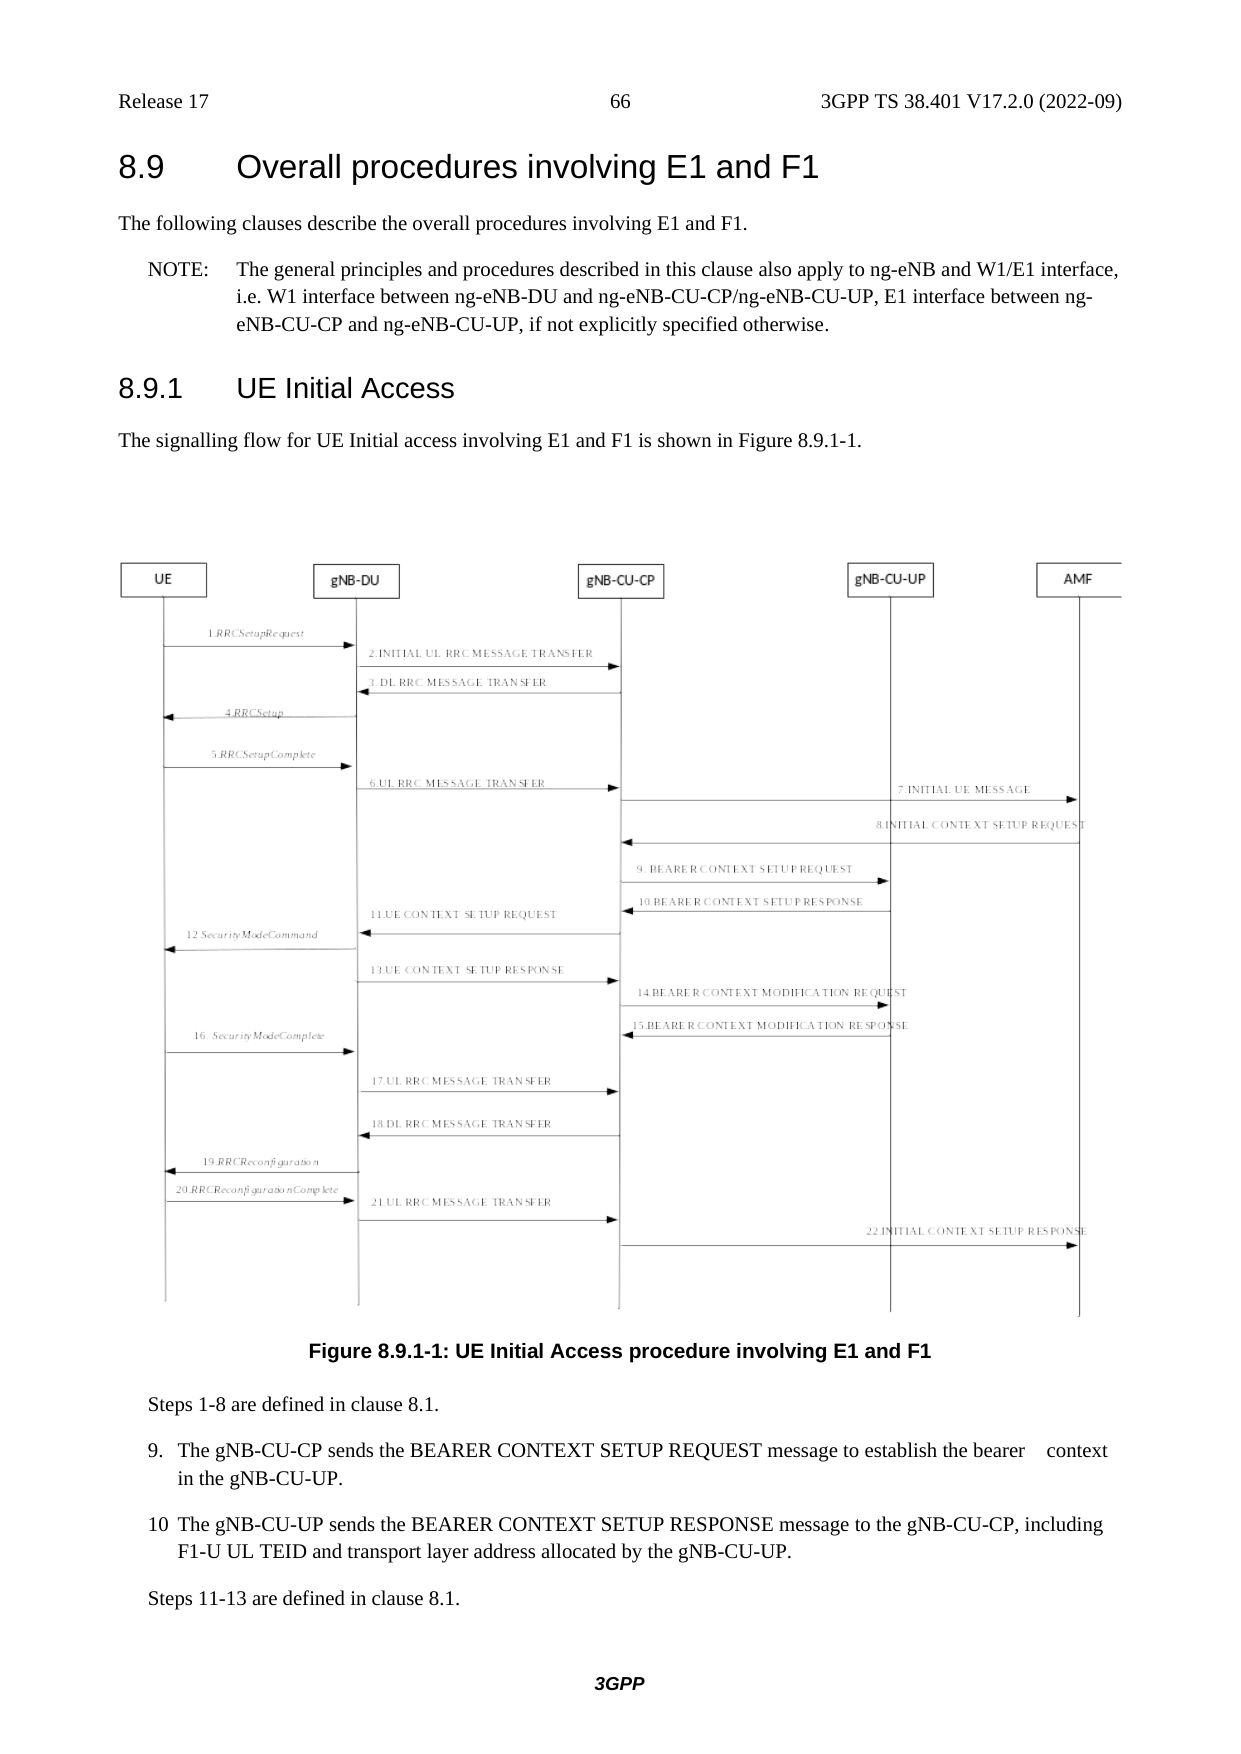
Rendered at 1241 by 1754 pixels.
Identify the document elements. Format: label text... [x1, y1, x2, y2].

subtitle 8.9 Overall procedures involving E1 and F1 [118, 147, 1122, 186]
text Figure 8.9.1-1: UE Initial Access procedure involving E1 and F1 [118, 1339, 1122, 1363]
text Steps 1-8 are defined in clause 8.1. [148, 1391, 1122, 1416]
text Steps 11-13 are defined in clause 8.1. [148, 1586, 1122, 1610]
text 9. The gNB-CU-CP sends the BEARER CONTEXT SETUP REQUEST message to establish the bearer context in the gNB-CU-UP. [148, 1438, 1122, 1489]
text The signalling flow for UE Initial access involving E1 and F1 is shown in Figure 8.9.1-1. [118, 428, 1122, 452]
text 10 The gNB-CU-UP sends the BEARER CONTEXT SETUP RESPONSE message to the gNB-CU-CP, including F1-U UL TEID and transport layer address allocated by the gNB-CU-UP. [148, 1512, 1122, 1563]
subtitle 8.9.1 UE Initial Access [118, 371, 1122, 404]
text The following clauses describe the overall procedures involving E1 and F1. [118, 210, 1122, 234]
text NOTE: The general principles and procedures described in this clause also apply to ng-eNB and W1/E1 interface, i.e. W1 interface between ng-eNB-DU and ng-eNB-CU-CP/ng-eNB-CU-UP, E1 interface between ng-eNB-CU-CP and ng-eNB-CU-UP, if not explicitly specified otherwise. [148, 257, 1122, 336]
